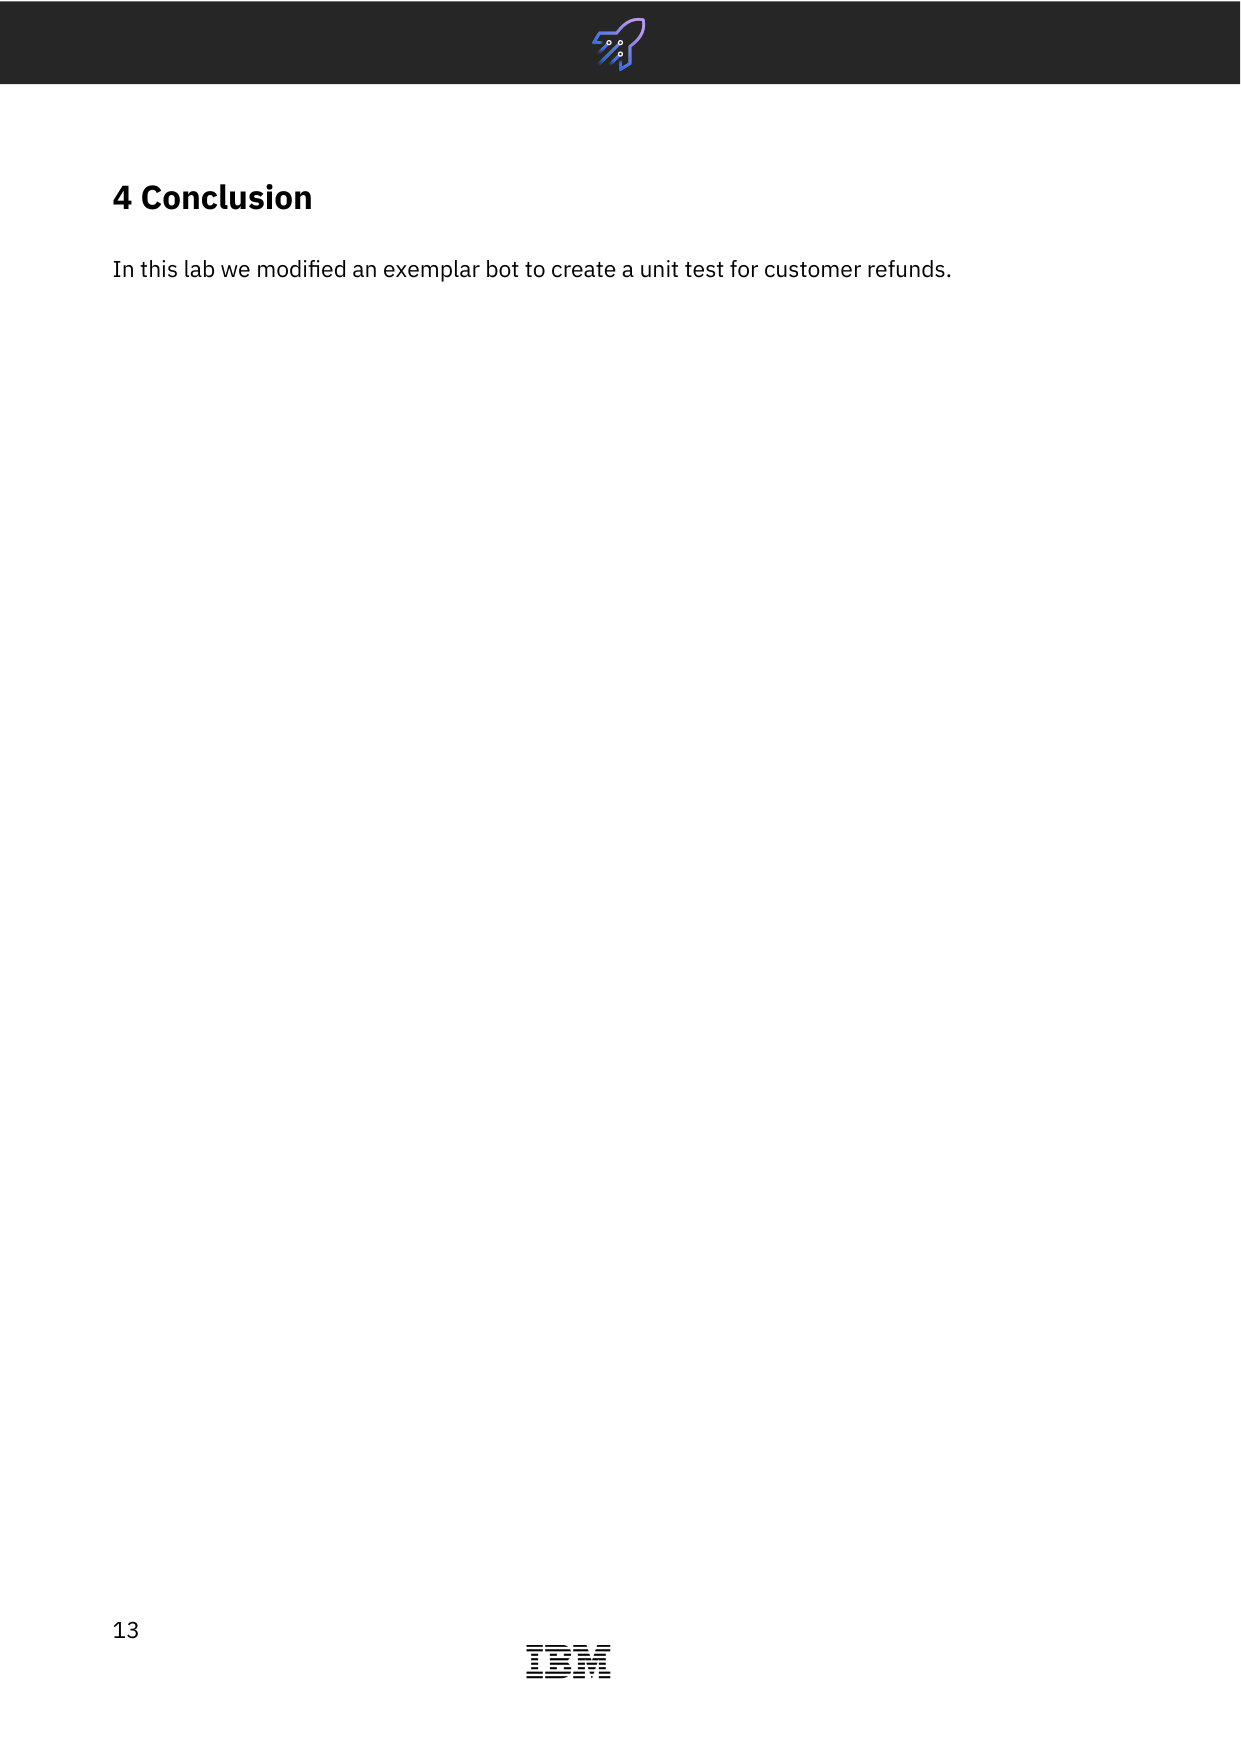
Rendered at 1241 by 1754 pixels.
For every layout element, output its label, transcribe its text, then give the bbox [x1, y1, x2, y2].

subtitle Conclusion [112, 175, 1128, 218]
picture [588, 14, 649, 75]
picture [526, 1645, 611, 1679]
text In this lab we modified an exemplar bot to create a unit test for customer refunds. [112, 254, 1128, 284]
